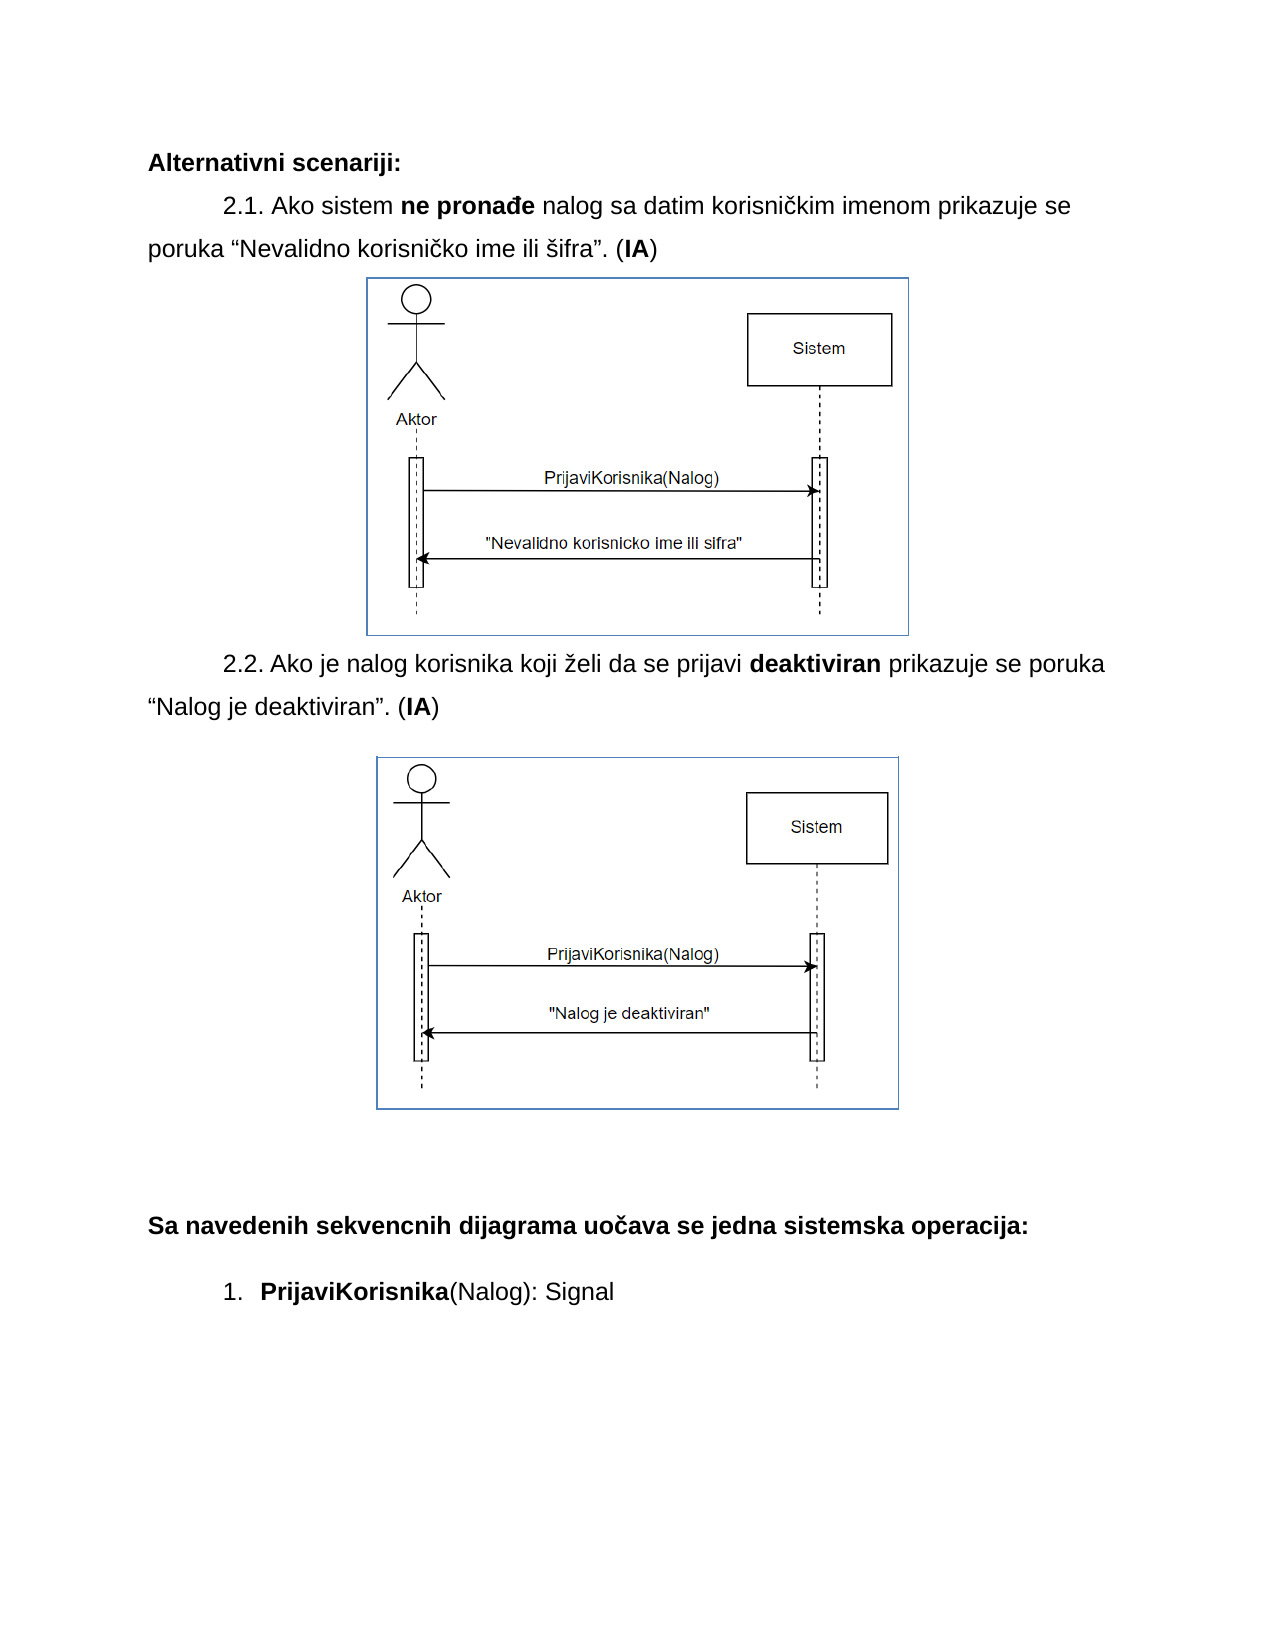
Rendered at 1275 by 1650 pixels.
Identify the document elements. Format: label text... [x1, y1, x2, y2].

text Sa navedenih sekvencnih dijagrama uočava se jedna sistemska operacija: [148, 1211, 1127, 1240]
text 2.2. Ako je nalog korisnika koji želi da se prijavi deaktiviran prikazuje se poruka “Nalog je deaktiviran”. (IA) [148, 649, 1127, 721]
picture [368, 279, 908, 635]
text 2.1. Ako sistem ne pronađe nalog sa datim korisničkim imenom prikazuje se poruka “Nevalidno korisničko ime ili šifra”. (IA) [148, 191, 1127, 263]
picture [378, 758, 898, 1108]
list PrijaviKorisnika(Nalog): Signal [223, 1277, 1127, 1306]
text Alternativni scenariji: [148, 148, 1127, 176]
